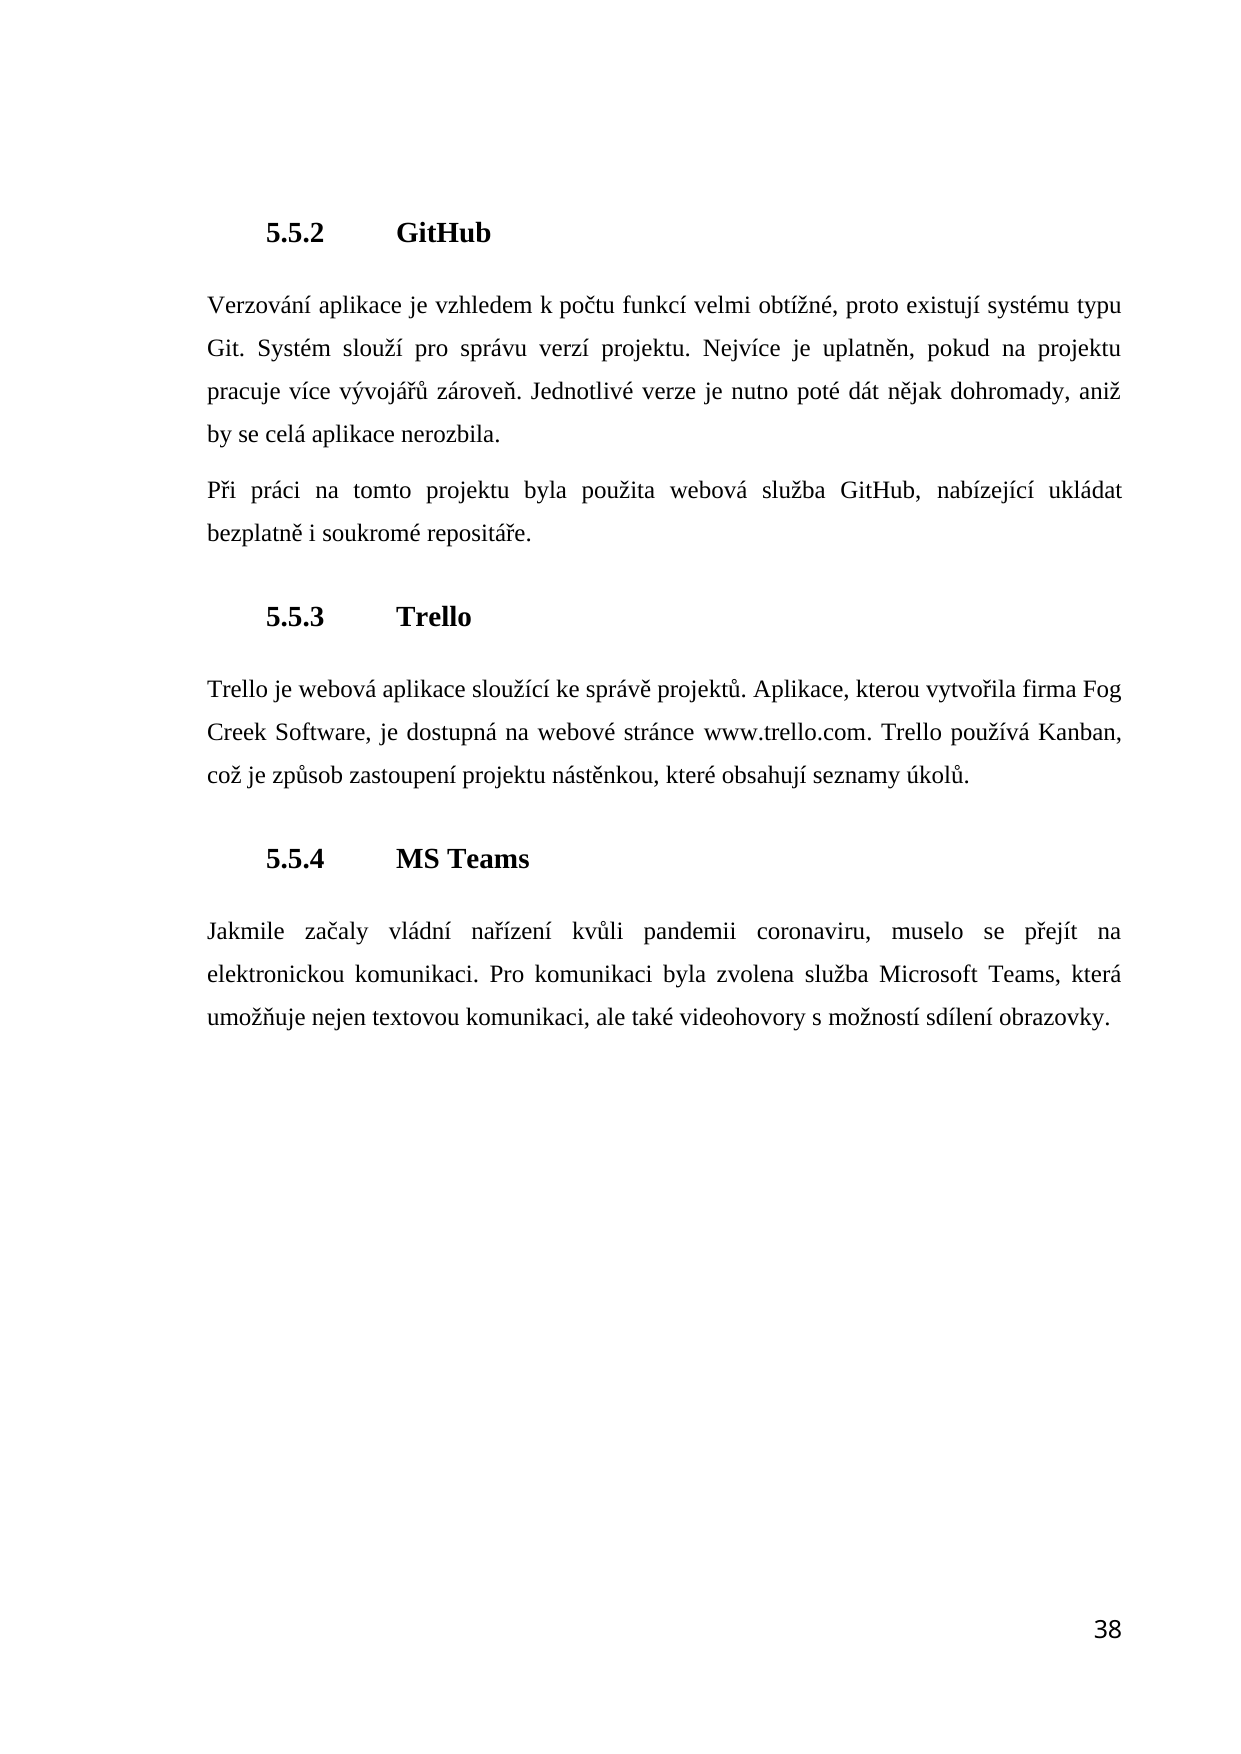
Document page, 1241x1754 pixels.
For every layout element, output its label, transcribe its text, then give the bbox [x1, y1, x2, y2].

text Trello [266, 599, 1122, 632]
text Při práci na tomto projektu byla použita webová služba GitHub, nabízející ukládat bezplatně i soukromé repositáře. [207, 475, 1122, 547]
text Trello je webová aplikace sloužící ke správě projektů. Aplikace, kterou vytvořila firma Fog Creek Software, je dostupná na webové stránce www.trello.com. Trello používá Kanban, což je způsob zastoupení projektu nástěnkou, které obsahují seznamy úkolů. [207, 674, 1122, 789]
text Verzování aplikace je vzhledem k počtu funkcí velmi obtížné, proto existují systému typu Git. Systém slouží pro správu verzí projektu. Nejvíce je uplatněn, pokud na projektu pracuje více vývojářů zároveň. Jednotlivé verze je nutno poté dát nějak dohromady, aniž by se celá aplikace nerozbila. [207, 290, 1122, 448]
text MS Teams [266, 841, 1122, 874]
text Jakmile začaly vládní nařízení kvůli pandemii coronaviru, muselo se přejít na elektronickou komunikaci. Pro komunikaci byla zvolena služba Microsoft Teams, která umožňuje nejen textovou komunikaci, ale také videohovory s možností sdílení obrazovky. [207, 916, 1122, 1031]
text GitHub [266, 215, 1122, 248]
